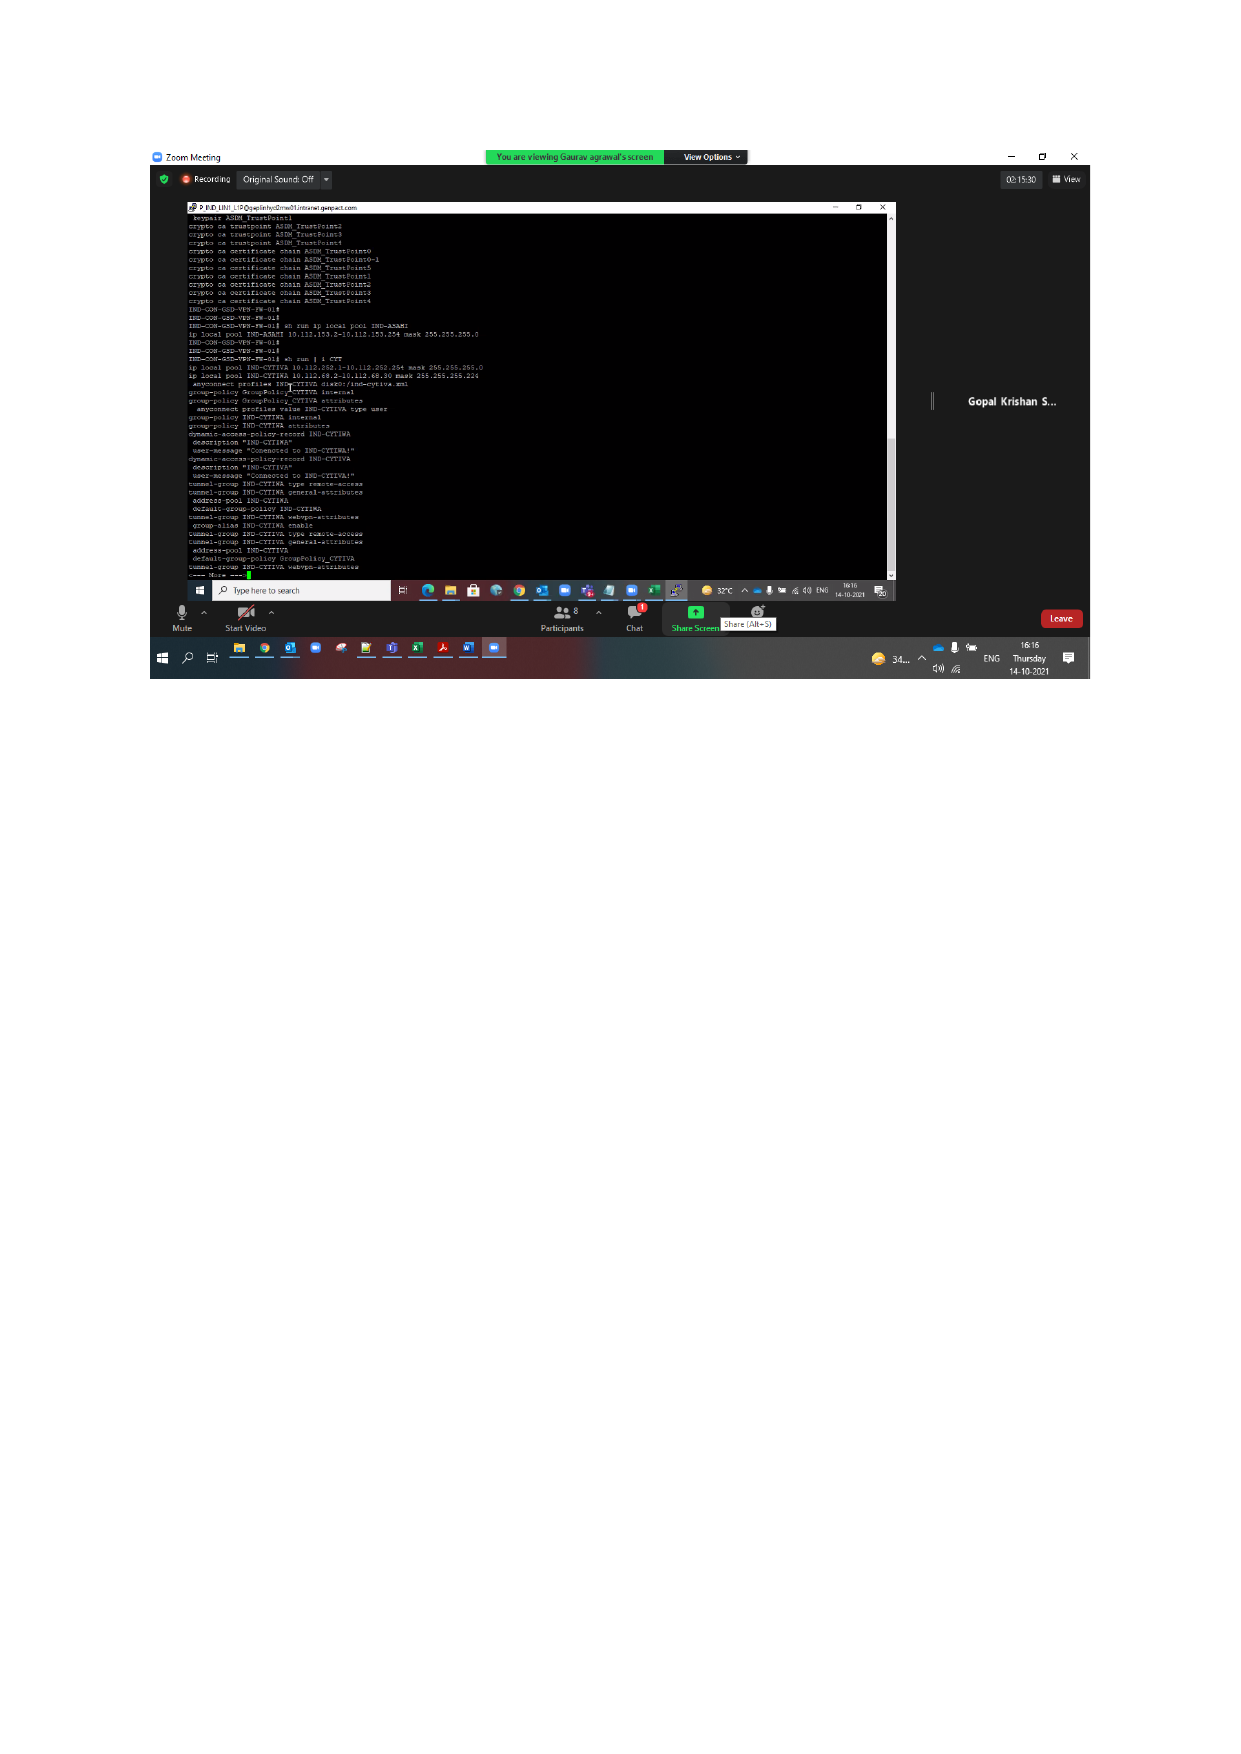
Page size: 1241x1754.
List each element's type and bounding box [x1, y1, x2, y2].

picture [150, 150, 1091, 679]
